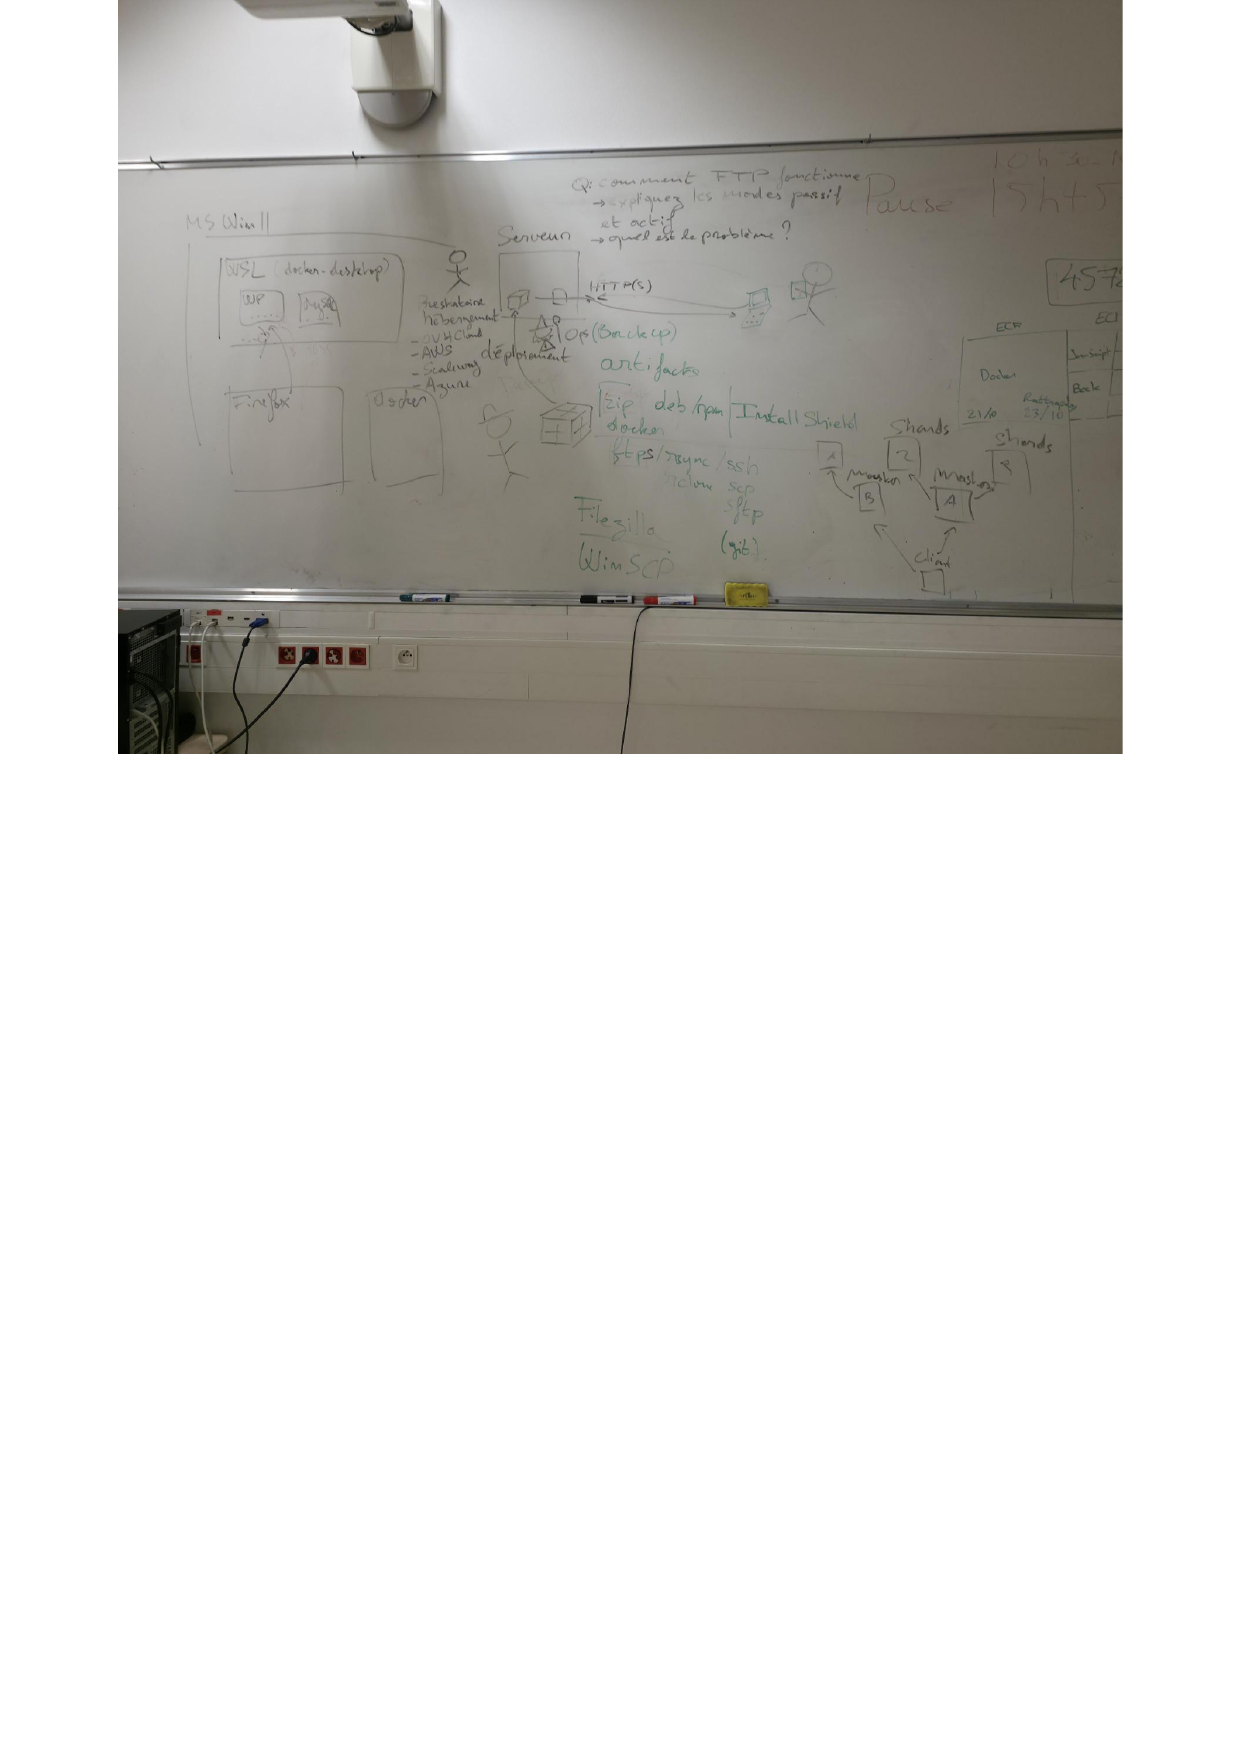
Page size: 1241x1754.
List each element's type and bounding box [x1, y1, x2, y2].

picture [118, 0, 1123, 754]
